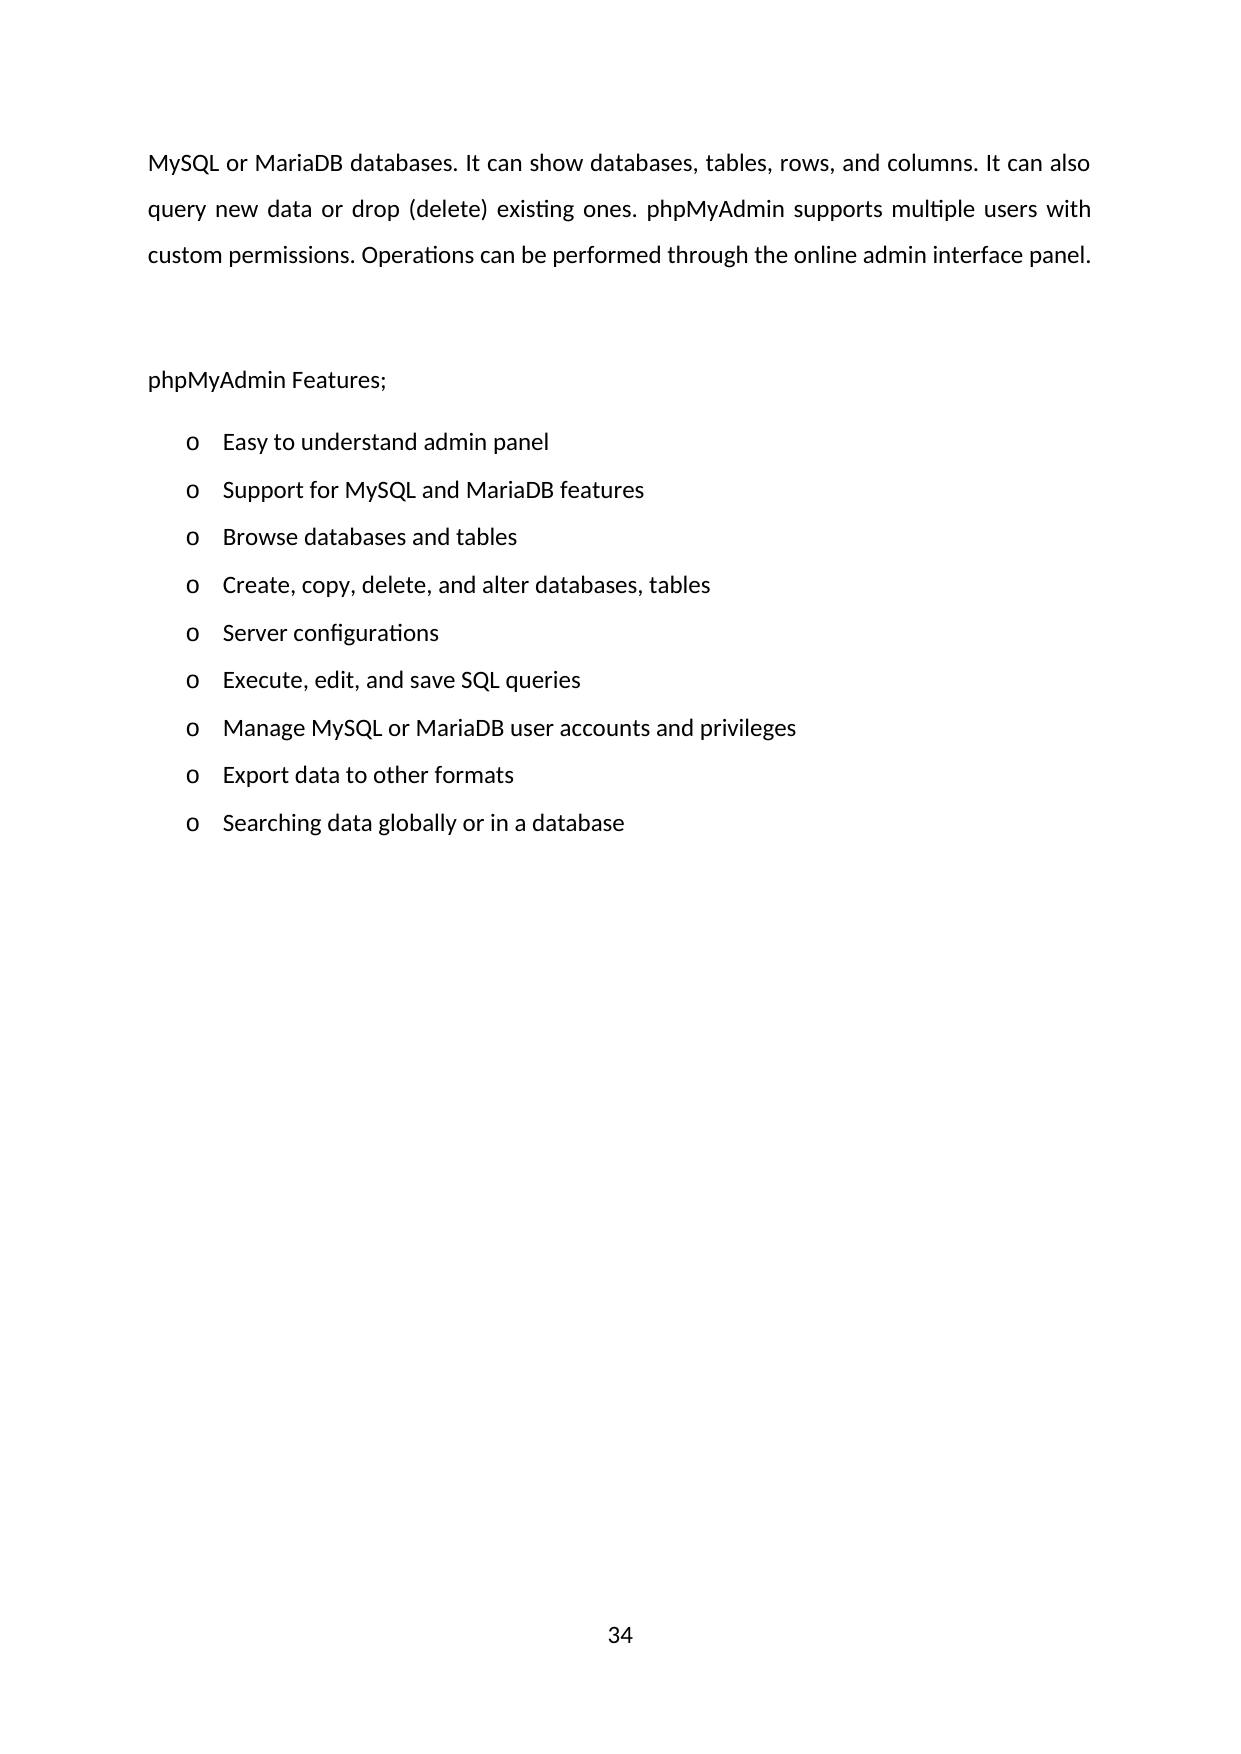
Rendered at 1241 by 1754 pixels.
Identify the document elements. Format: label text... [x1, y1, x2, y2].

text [148, 148, 1093, 269]
list Execute, edit, and save SQL queries [185, 664, 1093, 696]
list Manage MySQL or MariaDB user accounts and privileges [185, 712, 1093, 744]
text phpMyAdmin Features; [148, 364, 1093, 394]
list Easy to understand admin panel [185, 426, 1093, 458]
list Export data to other formats [185, 759, 1093, 791]
list Searching data globally or in a database [185, 807, 1093, 839]
list Browse databases and tables [185, 521, 1093, 553]
list Server configurations [185, 617, 1093, 648]
list Create, copy, delete, and alter databases, tables [185, 569, 1093, 601]
list Support for MySQL and MariaDB features [185, 474, 1093, 506]
